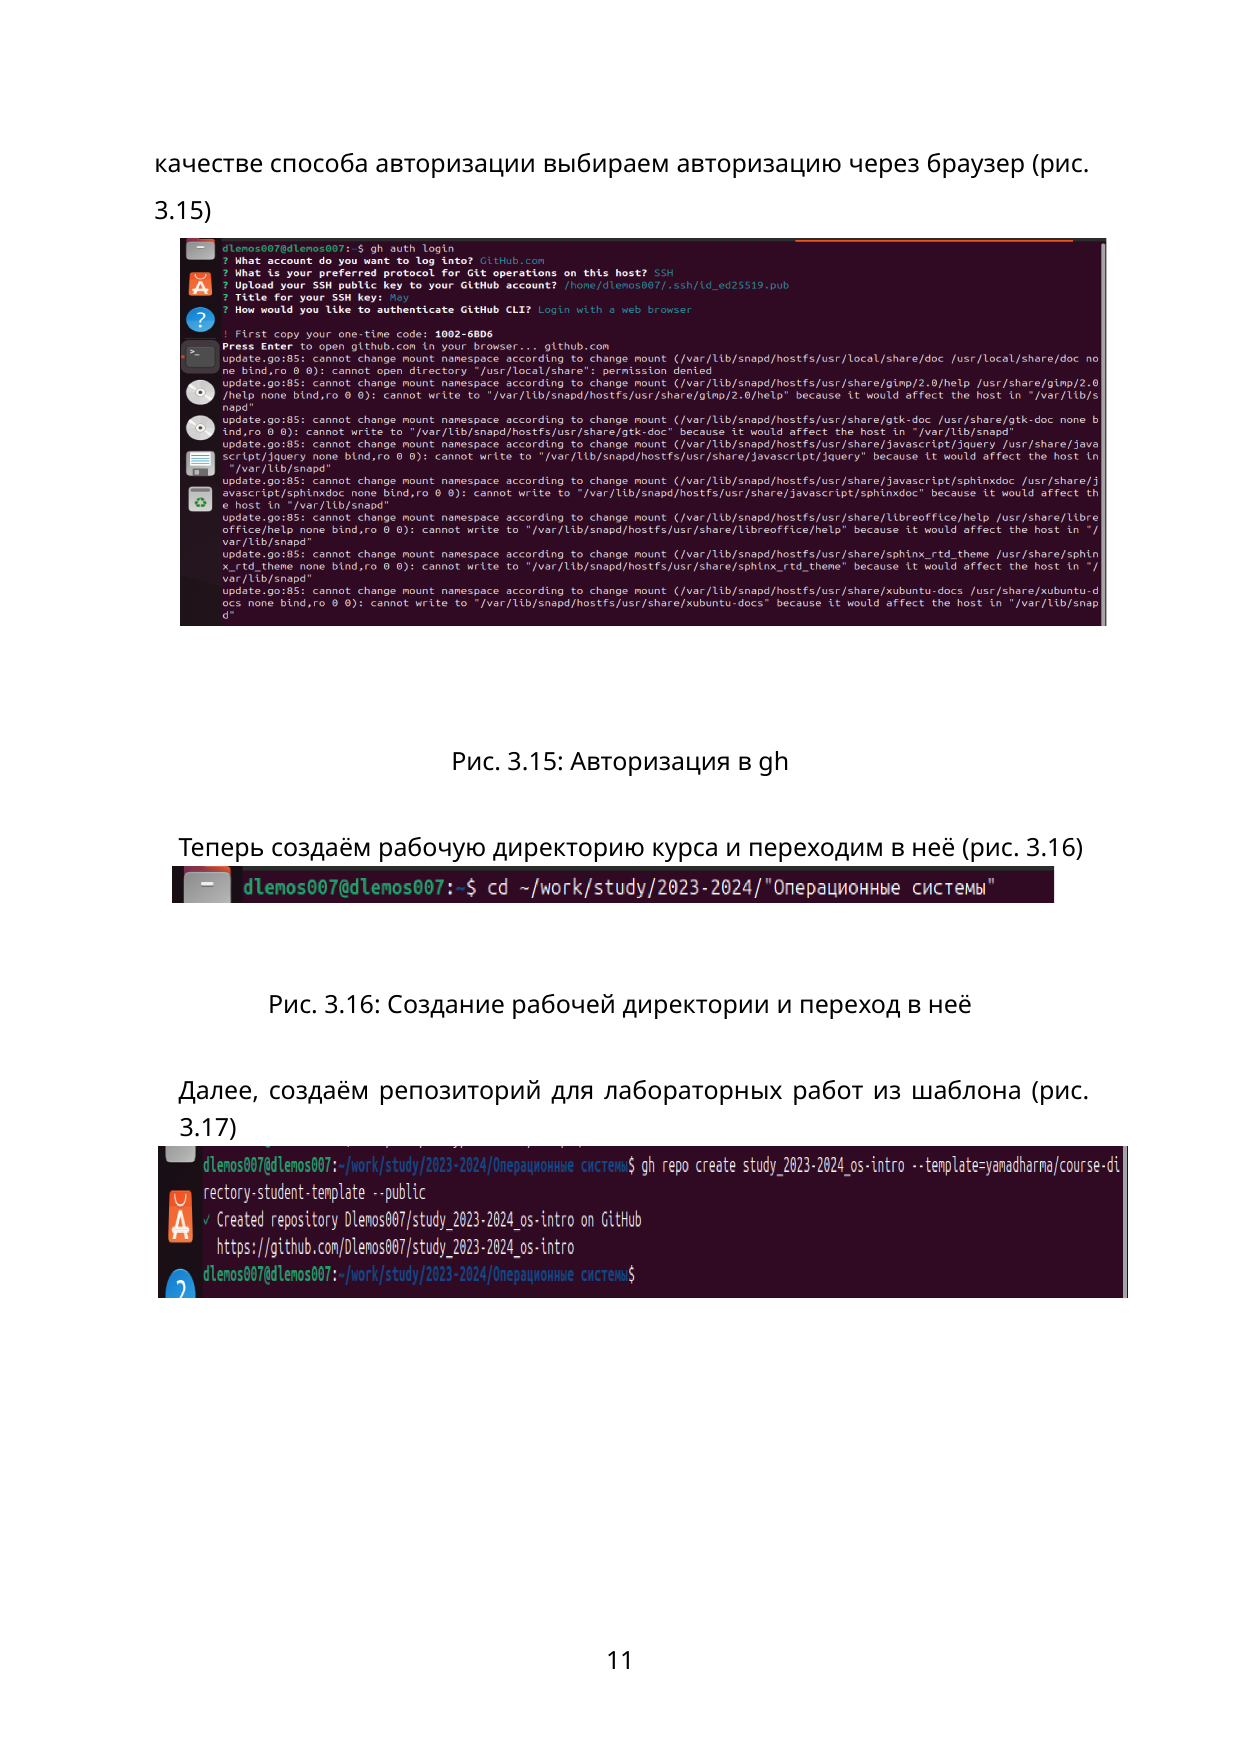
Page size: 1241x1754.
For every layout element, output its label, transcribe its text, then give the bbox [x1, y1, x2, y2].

text Теперь создаём рабочую директорию курса и переходим в неё (рис. 3.16) [178, 829, 1090, 863]
picture [172, 866, 1055, 903]
subtitle Рис. 3.16: Создание рабочей директории и переход в неё [154, 987, 1086, 1021]
picture [158, 1146, 1128, 1298]
picture [180, 238, 1107, 626]
text Далее, создаём репозиторий для лабораторных работ из шаблона (рис. 3.17) [178, 1073, 1090, 1143]
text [154, 146, 1090, 226]
subtitle Рис. 3.15: Авторизация в gh [154, 744, 1086, 778]
